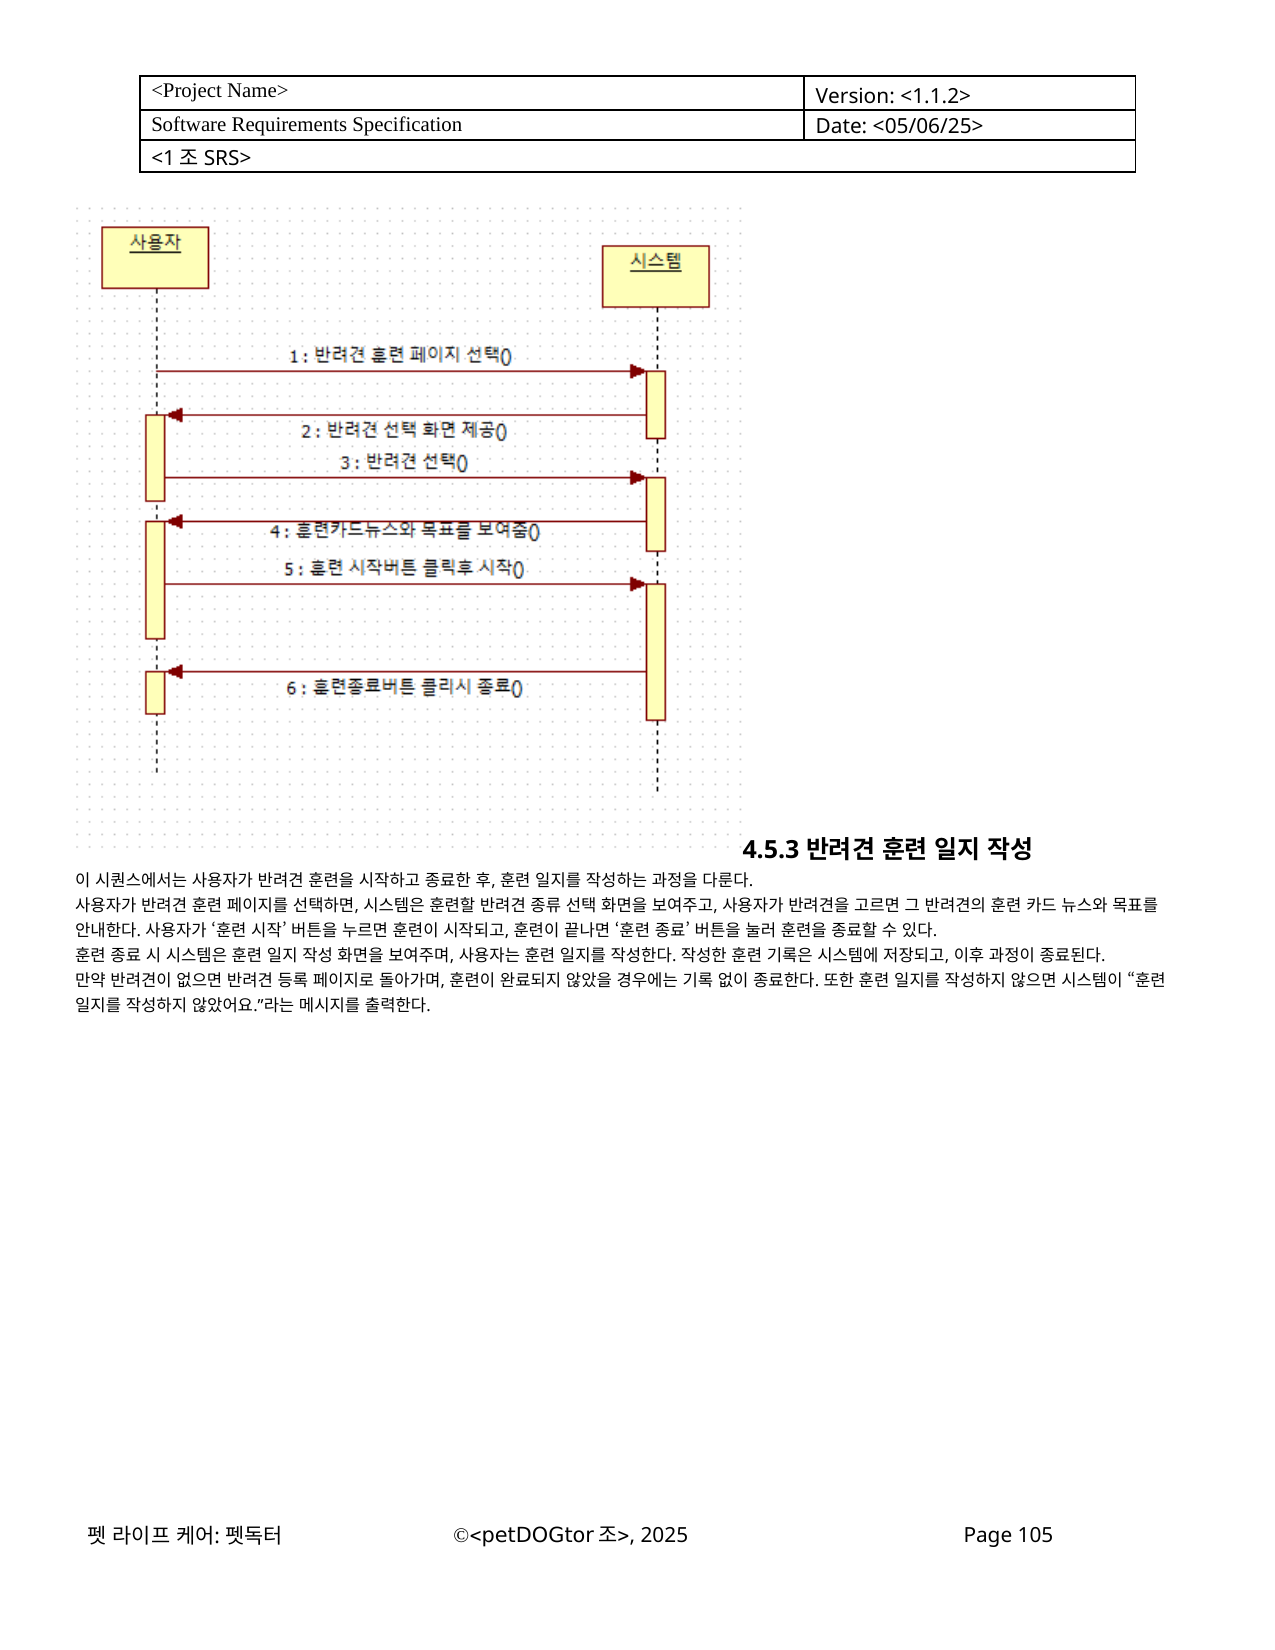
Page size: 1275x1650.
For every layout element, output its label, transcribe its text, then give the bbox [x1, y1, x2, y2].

text 만약 반려견이 없으면 반려견 등록 페이지로 돌아가며, 훈련이 완료되지 않았을 경우에는 기록 없이 종료한다. 또한 훈련 일지를 작성하지 않으면 시스템이 “훈련 일지를 작성하지 않았어요.”라는 메시지를 출력한다. [75, 966, 1200, 1016]
text 이 시퀀스에서는 사용자가 반려견 훈련을 시작하고 종료한 후, 훈련 일지를 작성하는 과정을 다룬다. [75, 866, 1200, 891]
text 훈련 종료 시 시스템은 훈련 일지 작성 화면을 보여주며, 사용자는 훈련 일지를 작성한다. 작성한 훈련 기록은 시스템에 저장되고, 이후 과정이 종료된다. [75, 941, 1200, 966]
picture [75, 197, 743, 859]
text 사용자가 반려견 훈련 페이지를 선택하면, 시스템은 훈련할 반려견 종류 선택 화면을 보여주고, 사용자가 반려견을 고르면 그 반려견의 훈련 카드 뉴스와 목표를 안내한다. 사용자가 ‘훈련 시작’ 버튼을 누르면 훈련이 시작되고, 훈련이 끝나면 ‘훈련 종료’ 버튼을 눌러 훈련을 종료할 수 있다. [75, 891, 1200, 941]
